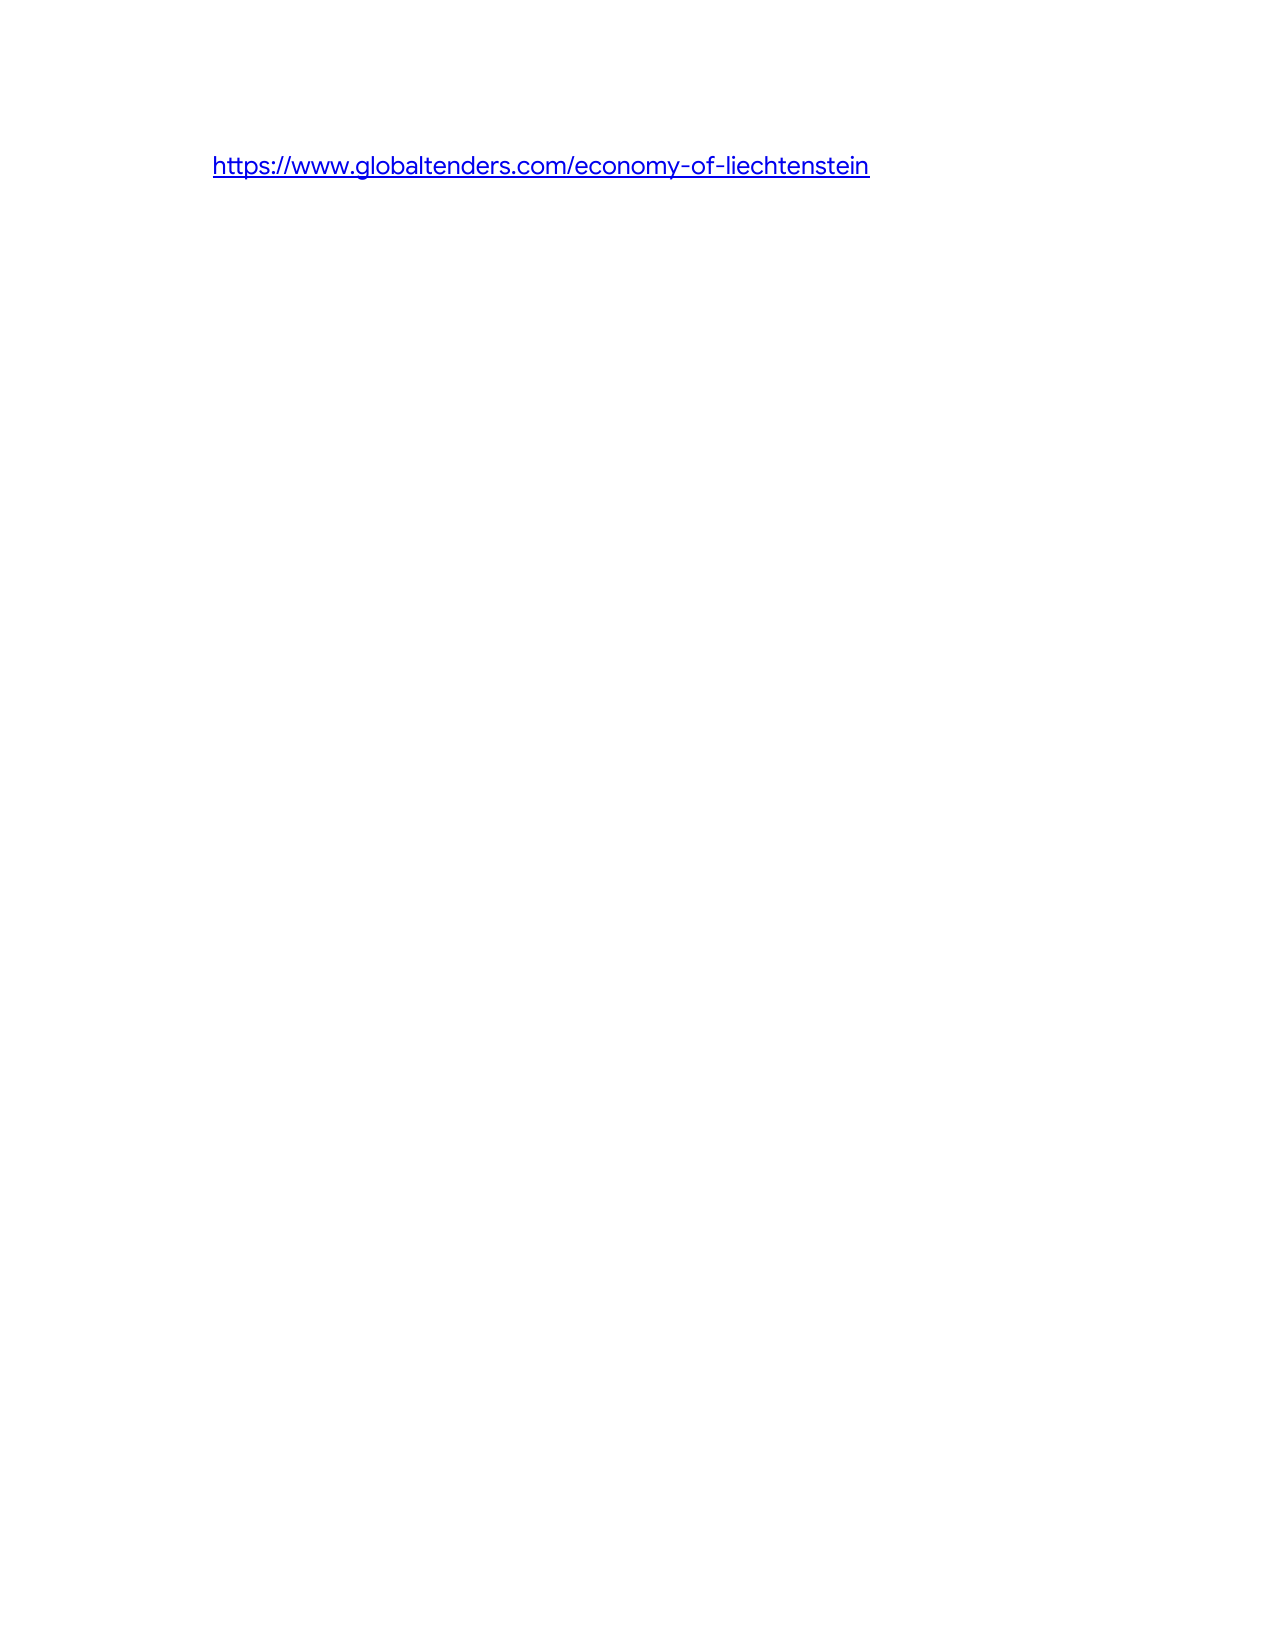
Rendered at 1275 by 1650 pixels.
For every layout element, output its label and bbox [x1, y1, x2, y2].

list [175, 150, 1125, 181]
